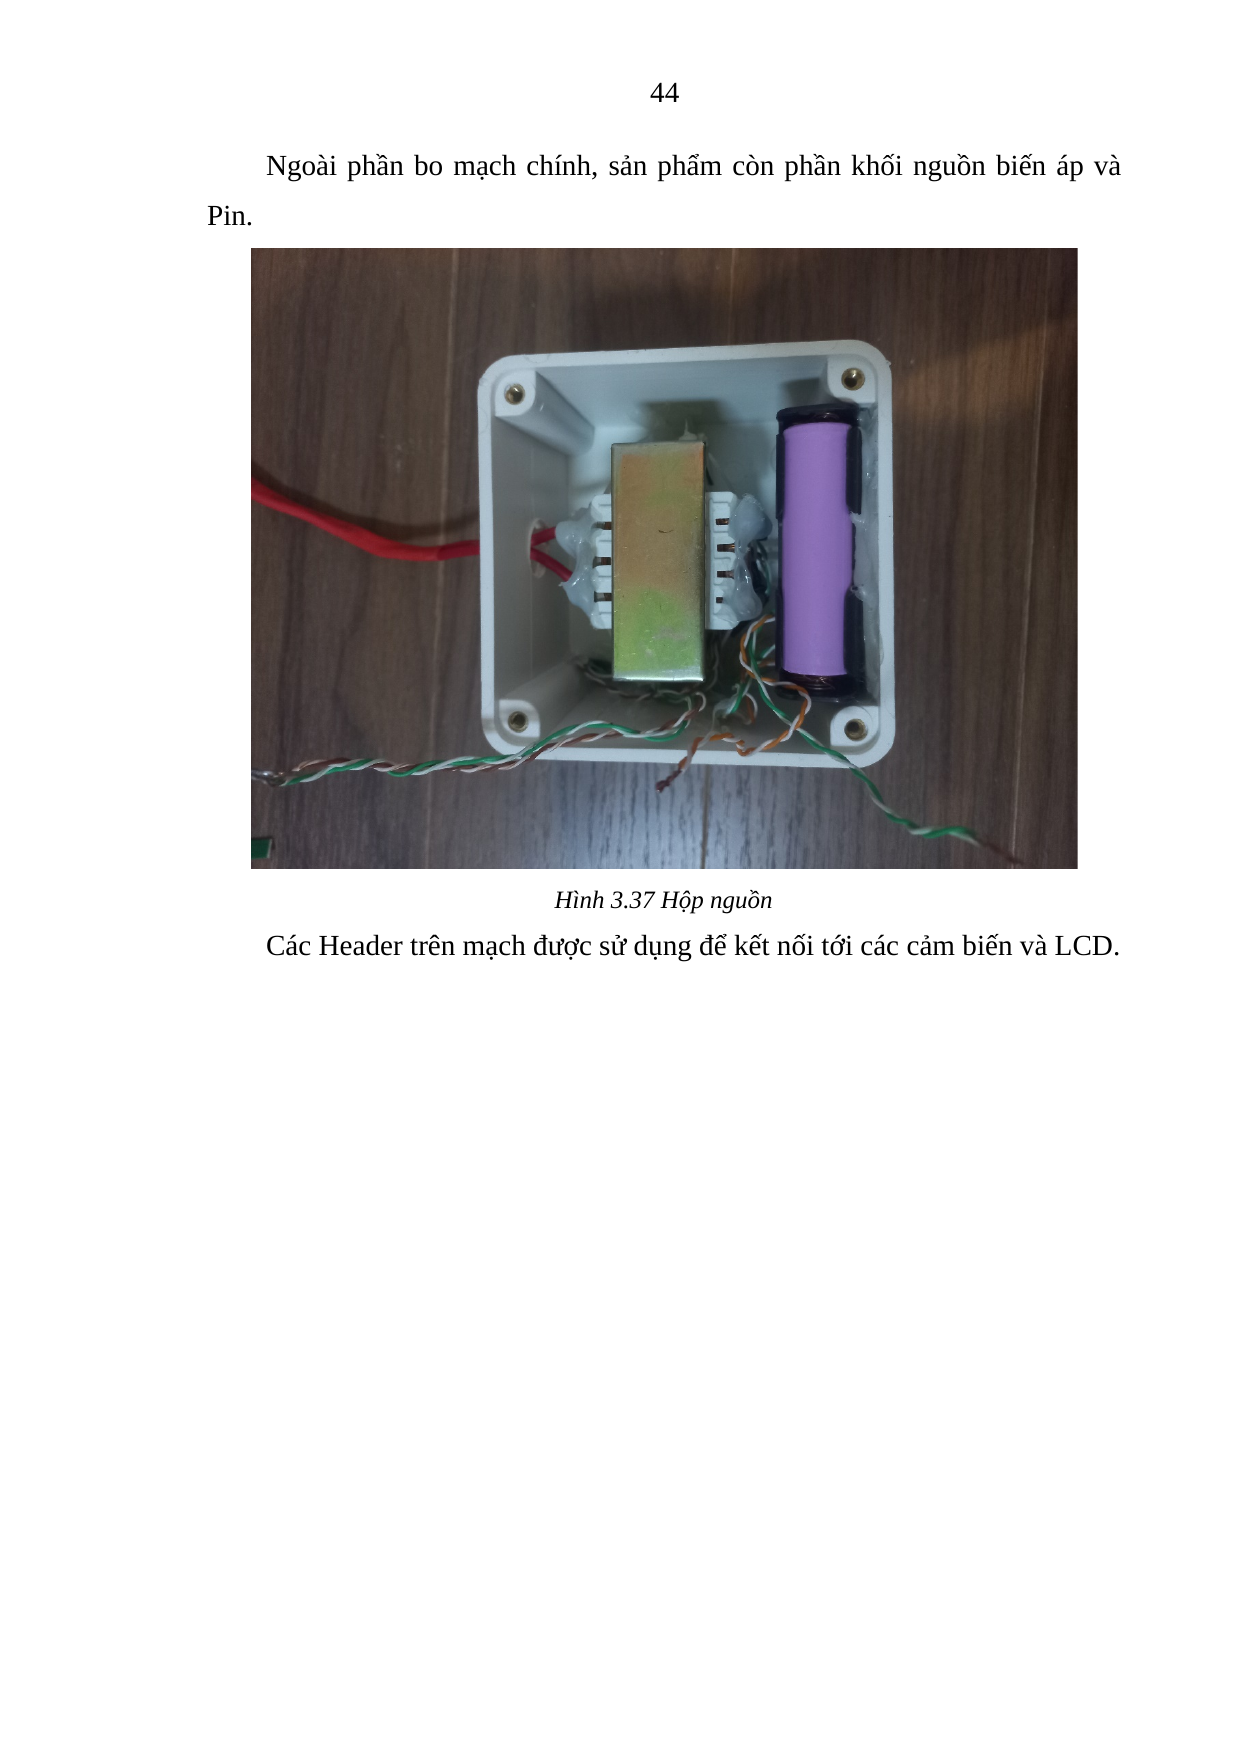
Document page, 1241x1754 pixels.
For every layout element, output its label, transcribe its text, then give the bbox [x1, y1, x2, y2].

picture [251, 248, 1078, 869]
list Các Header trên mạch được sử dụng để kết nối tới các cảm biến và LCD. [207, 928, 1122, 962]
list Ngoài phần bo mạch chính, sản phẩm còn phần khối nguồn biến áp và Pin. [207, 148, 1122, 232]
